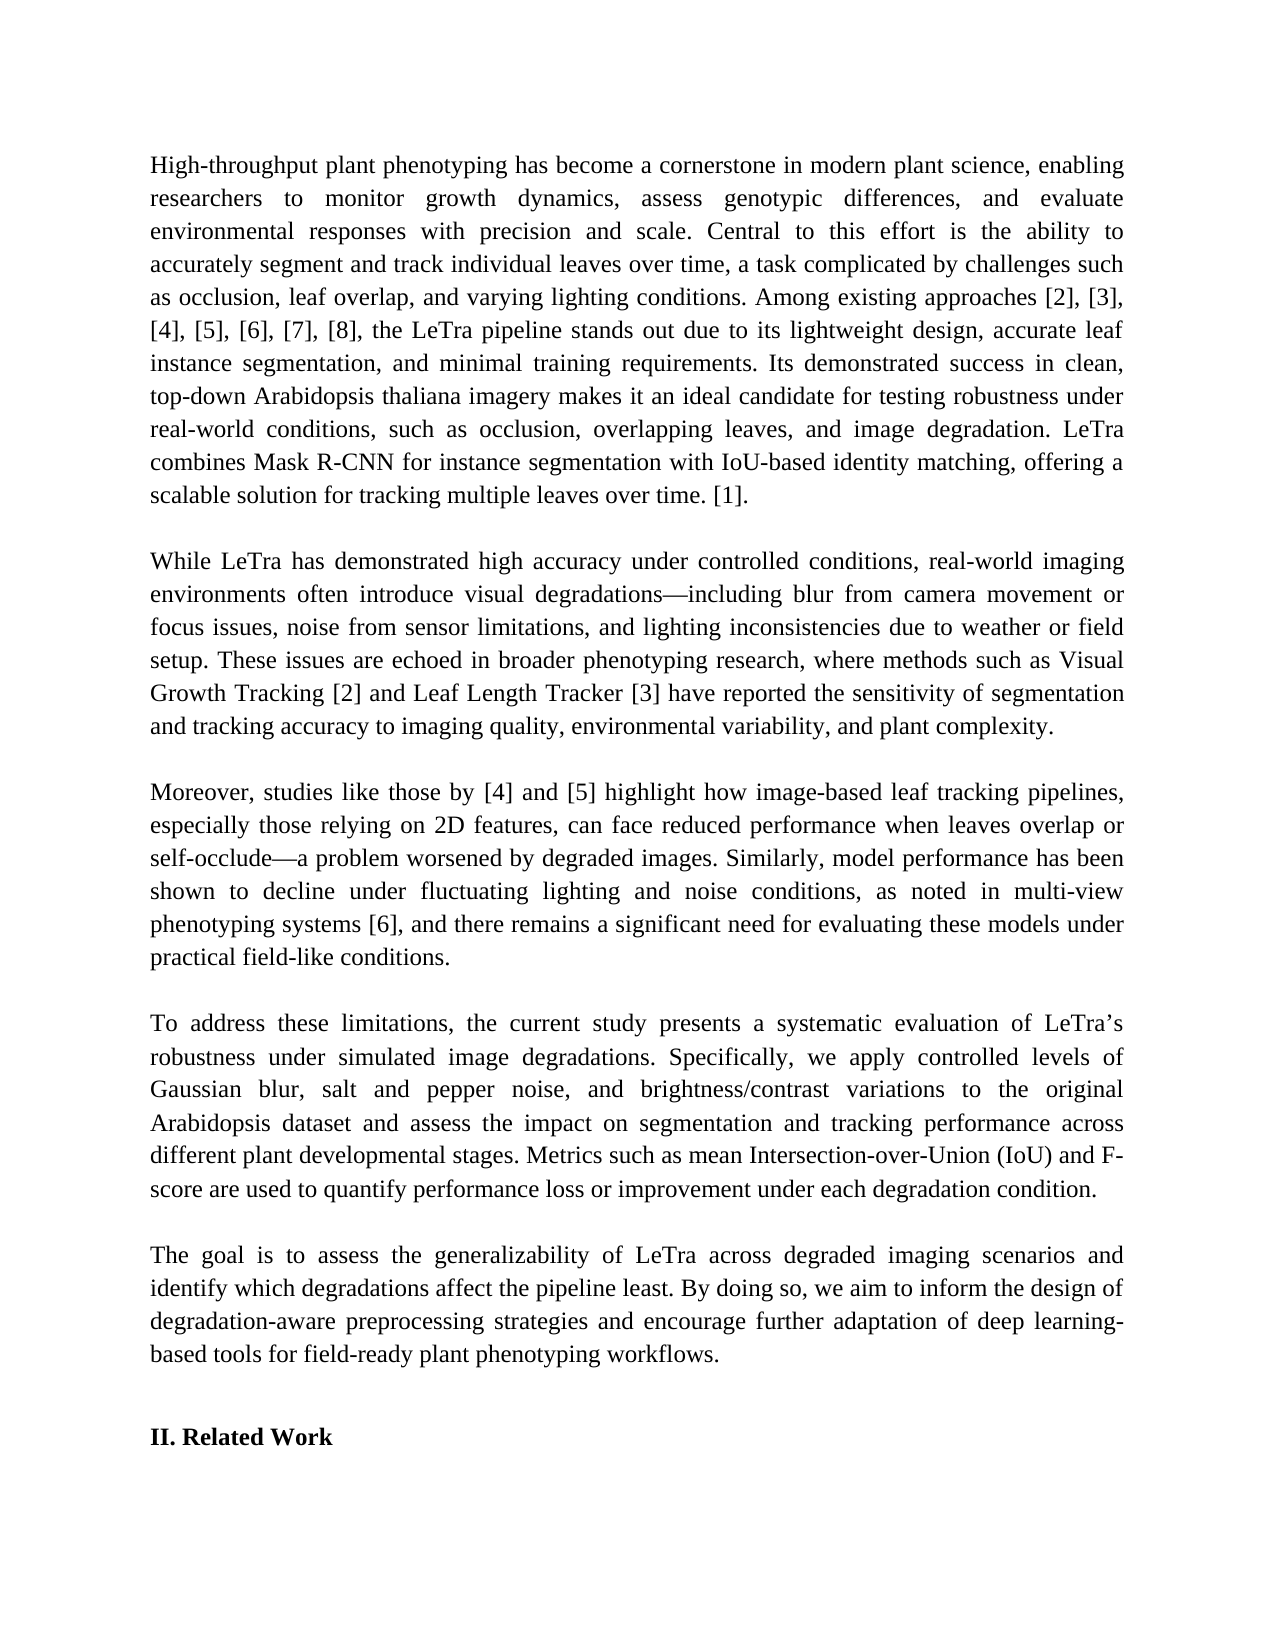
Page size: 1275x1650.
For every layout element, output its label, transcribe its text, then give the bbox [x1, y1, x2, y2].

text To address these limitations, the current study presents a systematic evaluation of LeTra’s robustness under simulated image degradations. Specifically, we apply controlled levels of Gaussian blur, salt and pepper noise, and brightness/contrast variations to the original Arabidopsis dataset and assess the impact on segmentation and tracking performance across different plant developmental stages. Metrics such as mean Intersection-over-Union (IoU) and F-score are used to quantify performance loss or improvement under each degradation condition. [150, 1008, 1125, 1202]
text High-throughput plant phenotyping has become a cornerstone in modern plant science, enabling researchers to monitor growth dynamics, assess genotypic differences, and evaluate environmental responses with precision and scale. Central to this effort is the ability to accurately segment and track individual leaves over time, a task complicated by challenges such as occlusion, leaf overlap, and varying lighting conditions. Among existing approaches [2], [3], [4], [5], [6], [7], [8], the LeTra pipeline stands out due to its lightweight design, accurate leaf instance segmentation, and minimal training requirements. Its demonstrated success in clean, top-down Arabidopsis thaliana imagery makes it an ideal candidate for testing robustness under real-world conditions, such as occlusion, overlapping leaves, and image degradation. LeTra combines Mask R-CNN for instance segmentation with IoU-based identity matching, offering a scalable solution for tracking multiple leaves over time. [1]. [150, 150, 1125, 509]
text While LeTra has demonstrated high accuracy under controlled conditions, real-world imaging environments often introduce visual degradations—including blur from camera movement or focus issues, noise from sensor limitations, and lighting inconsistencies due to weather or field setup. These issues are echoed in broader phenotyping research, where methods such as Visual Growth Tracking [2] and Leaf Length Tracker [3] have reported the sensitivity of segmentation and tracking accuracy to imaging quality, environmental variability, and plant complexity. [150, 546, 1125, 740]
text The goal is to assess the generalizability of LeTra across degraded imaging scenarios and identify which degradations affect the pipeline least. By doing so, we aim to inform the design of degradation-aware preprocessing strategies and encourage further adaptation of deep learning-based tools for field-ready plant phenotyping workflows. [150, 1240, 1125, 1367]
text Moreover, studies like those by [4] and [5] highlight how image-based leaf tracking pipelines, especially those relying on 2D features, can face reduced performance when leaves overlap or self-occlude—a problem worsened by degraded images. Similarly, model performance has been shown to decline under fluctuating lighting and noise conditions, as noted in multi-view phenotyping systems [6], and there remains a significant need for evaluating these models under practical field-like conditions. [150, 777, 1125, 971]
subtitle II. Related Work [150, 1422, 1125, 1451]
